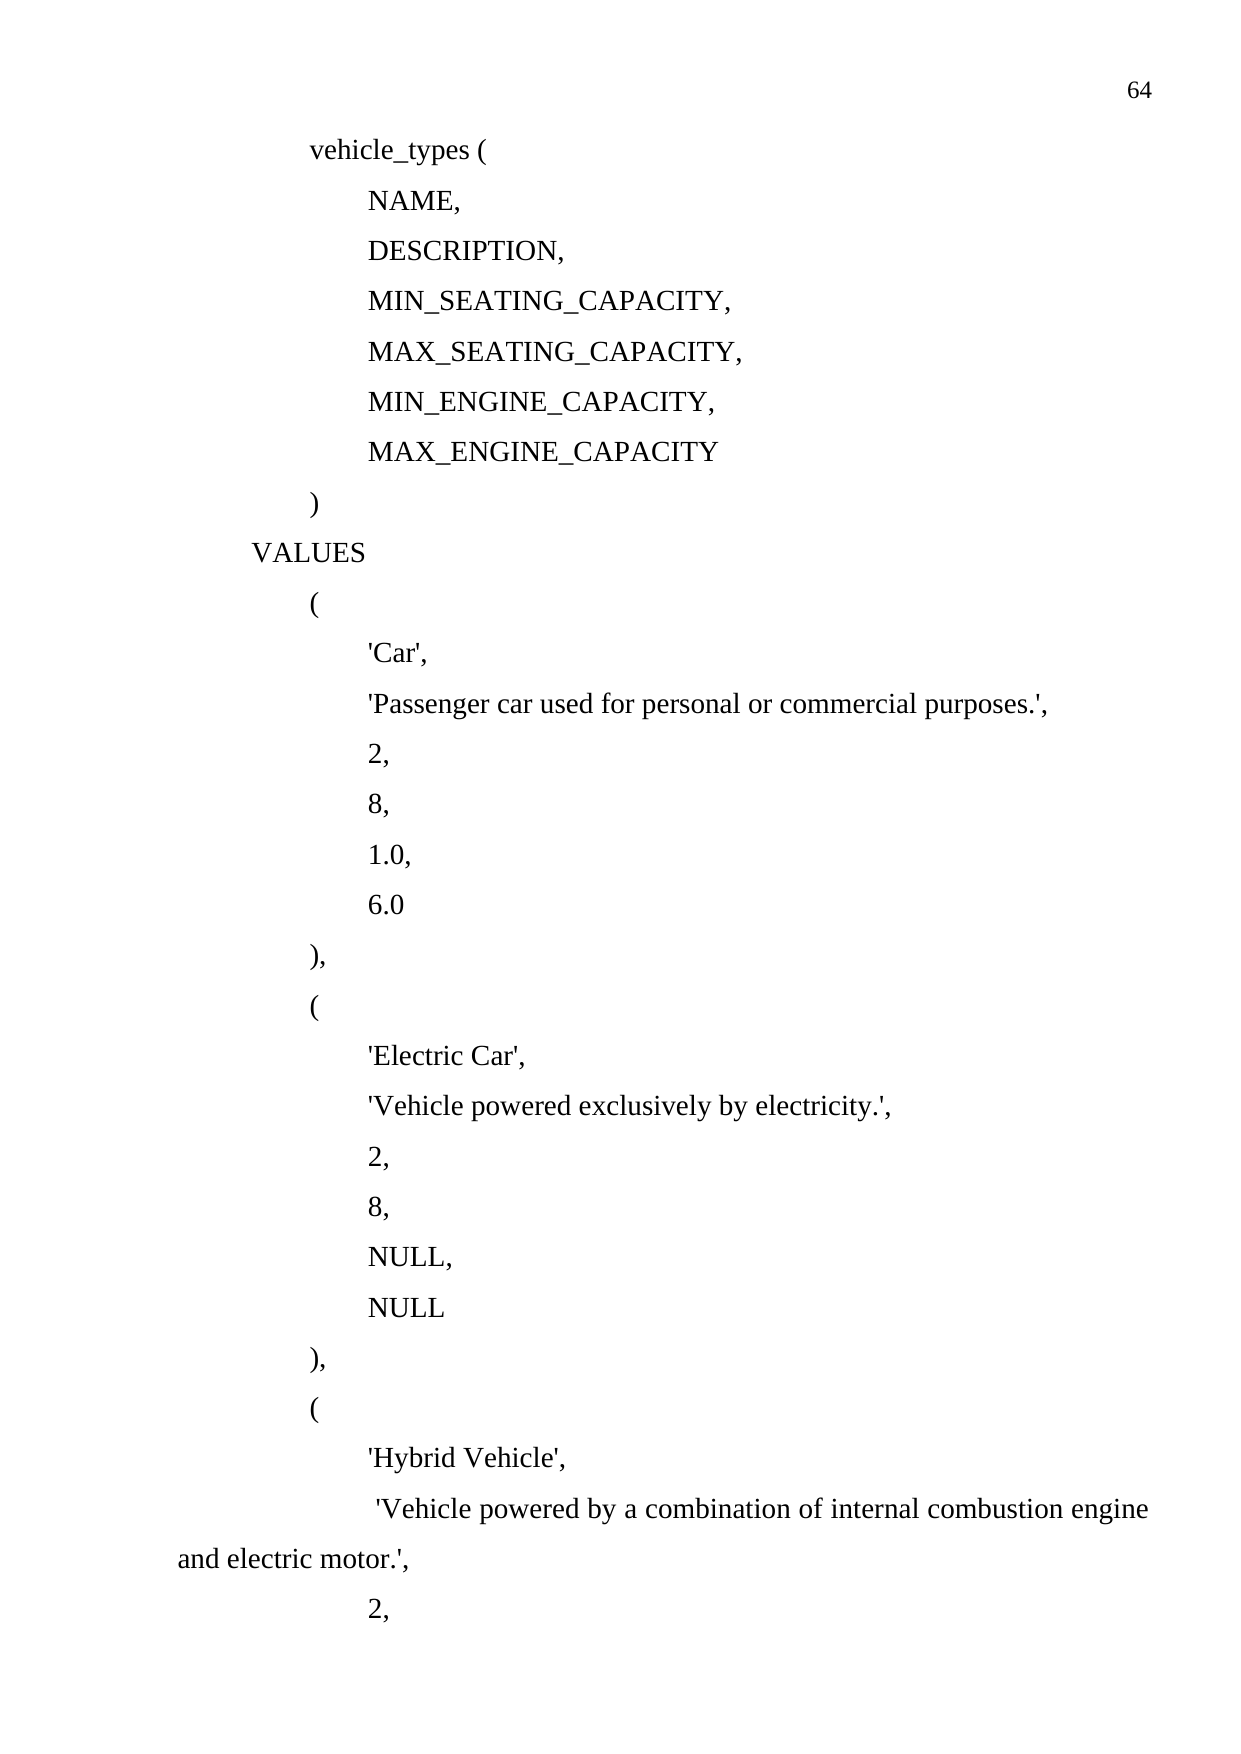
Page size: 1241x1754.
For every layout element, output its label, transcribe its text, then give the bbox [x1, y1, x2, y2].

text ( [177, 988, 1152, 1021]
text 8, [177, 1189, 1152, 1223]
text 'Electric Car', [177, 1038, 1152, 1072]
text 2, [177, 736, 1152, 770]
text 'Car', [177, 636, 1152, 669]
text ), [177, 937, 1152, 971]
text ) [177, 485, 1152, 518]
text ( [177, 1390, 1152, 1424]
text 'Passenger car used for personal or commercial purposes.', [177, 686, 1152, 719]
text DESCRIPTION, [177, 233, 1152, 267]
text NULL [177, 1290, 1152, 1323]
text ( [177, 585, 1152, 619]
text 2, [177, 1139, 1152, 1172]
text 'Vehicle powered exclusively by electricity.', [177, 1088, 1152, 1122]
text 8, [177, 787, 1152, 820]
text MAX_SEATING_CAPACITY, [177, 334, 1152, 367]
text NULL, [177, 1239, 1152, 1273]
text MIN_SEATING_CAPACITY, [177, 283, 1152, 317]
text 2, [177, 1592, 1152, 1625]
text MAX_ENGINE_CAPACITY [177, 434, 1152, 468]
text 1.0, [177, 837, 1152, 870]
text vehicle_types ( [177, 132, 1152, 166]
text MIN_ENGINE_CAPACITY, [177, 384, 1152, 418]
text 6.0 [177, 887, 1152, 921]
text 'Vehicle powered by a combination of internal combustion engine and electric motor.', [177, 1491, 1152, 1575]
text ), [177, 1340, 1152, 1373]
text VALUES [177, 535, 1152, 568]
text NAME, [177, 183, 1152, 216]
text 'Hybrid Vehicle', [177, 1441, 1152, 1474]
